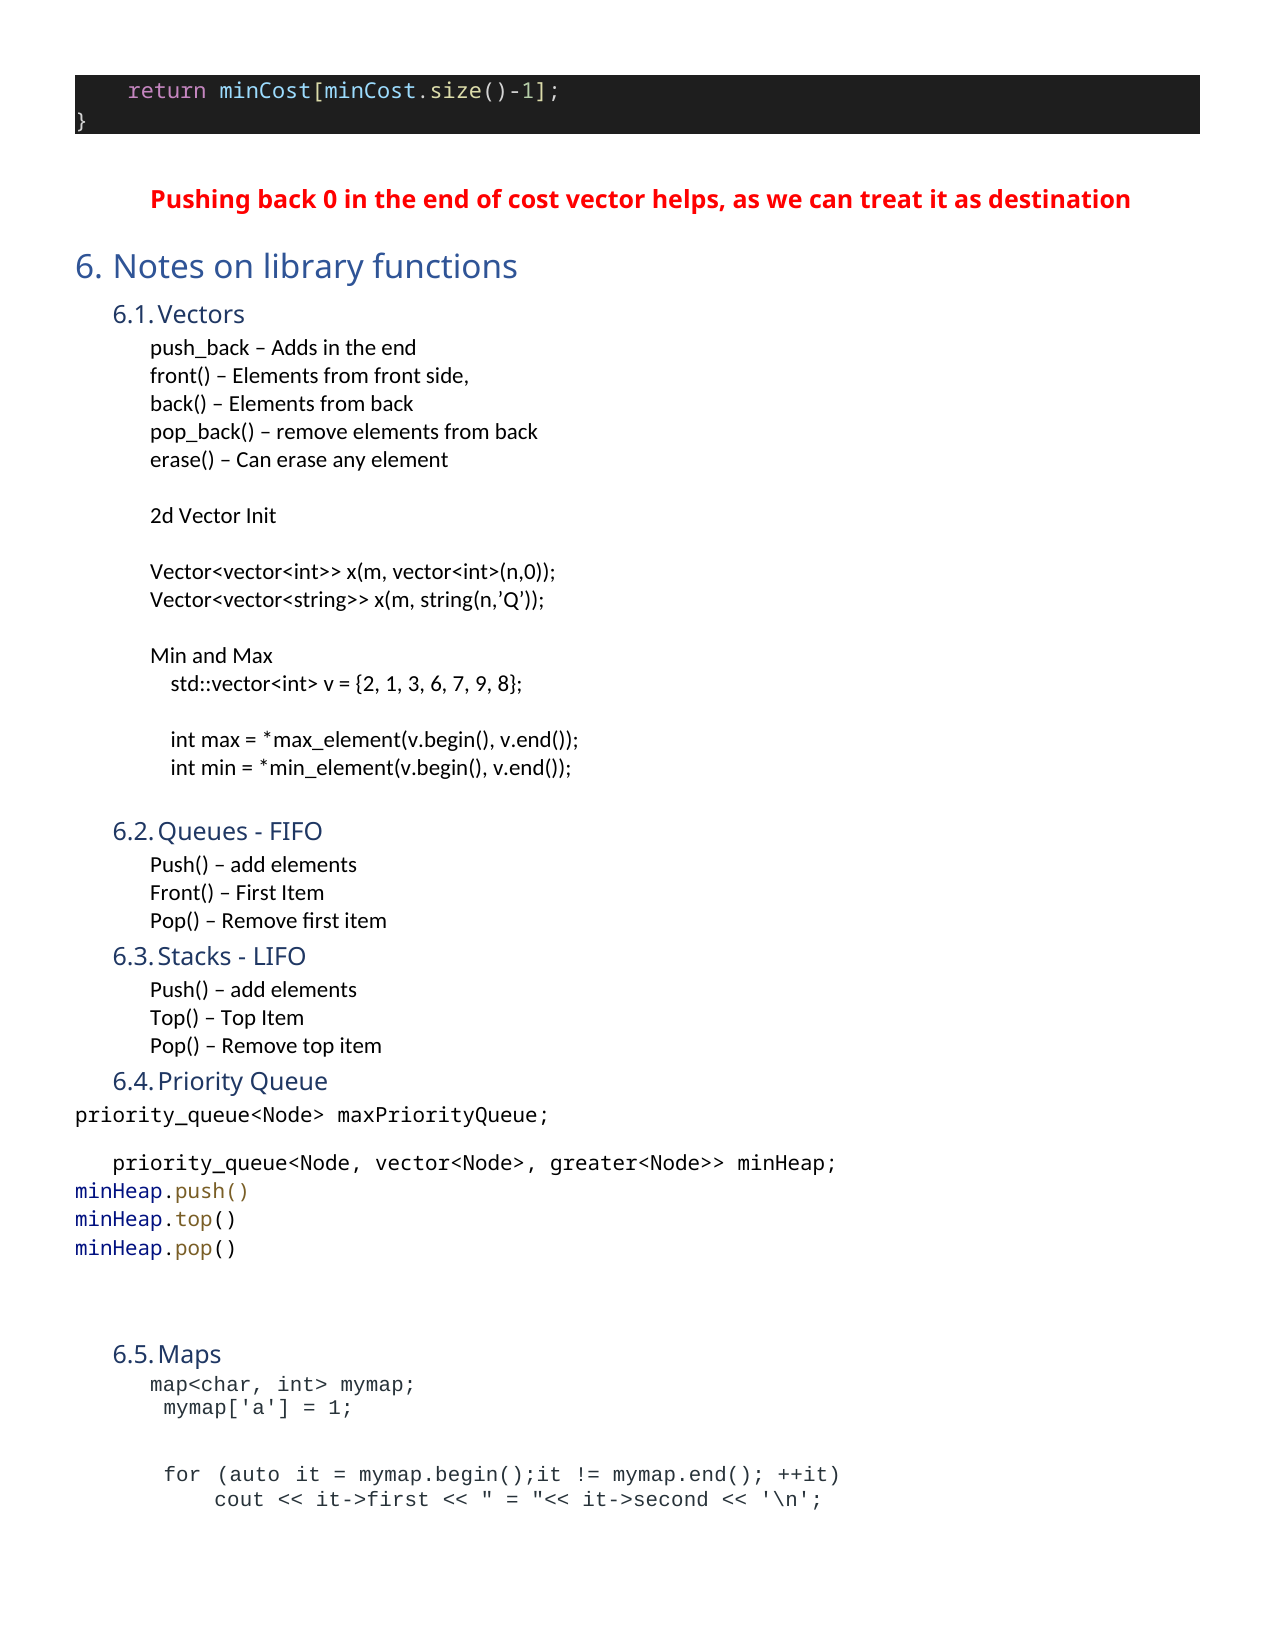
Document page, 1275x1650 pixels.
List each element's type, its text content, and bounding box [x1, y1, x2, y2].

text front() – Elements from front side, [150, 361, 1200, 389]
text Front() – First Item [150, 878, 1200, 906]
text back() – Elements from back [150, 389, 1200, 417]
subtitle Notes on library functions [75, 243, 1200, 289]
text minHeap.push() [75, 1176, 1200, 1204]
text Vector<vector<string>> x(m, string(n,’Q’)); [150, 585, 1200, 613]
text } [75, 105, 1200, 134]
text Push() – add elements [150, 975, 1200, 1003]
text Min and Max [150, 641, 1200, 669]
text return minCost[minCost.size()-1]; [75, 75, 1200, 105]
text minHeap.pop() [75, 1233, 1200, 1261]
subtitle Priority Queue [112, 1064, 1200, 1098]
text erase() – Can erase any element [150, 445, 1200, 473]
subtitle Pushing back 0 in the end of cost vector helps, as we can treat it as destination [75, 181, 1200, 216]
text Pop() – Remove top item [150, 1031, 1200, 1059]
text Top() – Top Item [150, 1003, 1200, 1031]
text Vector<vector<int>> x(m, vector<int>(n,0)); [150, 557, 1200, 585]
text pop_back() – remove elements from back [150, 417, 1200, 445]
text int max = *max_element(v.begin(), v.end()); [150, 725, 1200, 753]
subtitle Stacks - LIFO [112, 939, 1200, 973]
subtitle Maps [112, 1337, 1200, 1371]
text int min = *min_element(v.begin(), v.end()); [150, 753, 1200, 781]
list map<char, int> mymap; [112, 1373, 1200, 1397]
subtitle Queues - FIFO [112, 814, 1200, 848]
text 2d Vector Init [150, 501, 1200, 529]
text minHeap.top() [75, 1204, 1200, 1233]
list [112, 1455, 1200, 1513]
text push_back – Adds in the end [150, 333, 1200, 361]
text Push() – add elements [150, 850, 1200, 878]
list priority_queue<Node, vector<Node>, greater<Node>> minHeap; [112, 1148, 1200, 1176]
text Pop() – Remove first item [150, 906, 1200, 934]
subtitle Vectors [112, 296, 1200, 330]
text std::vector<int> v = {2, 1, 3, 6, 7, 9, 8}; [150, 669, 1200, 697]
text priority_queue<Node> maxPriorityQueue; [75, 1100, 1200, 1129]
list mymap['a'] = 1; [112, 1397, 1200, 1421]
